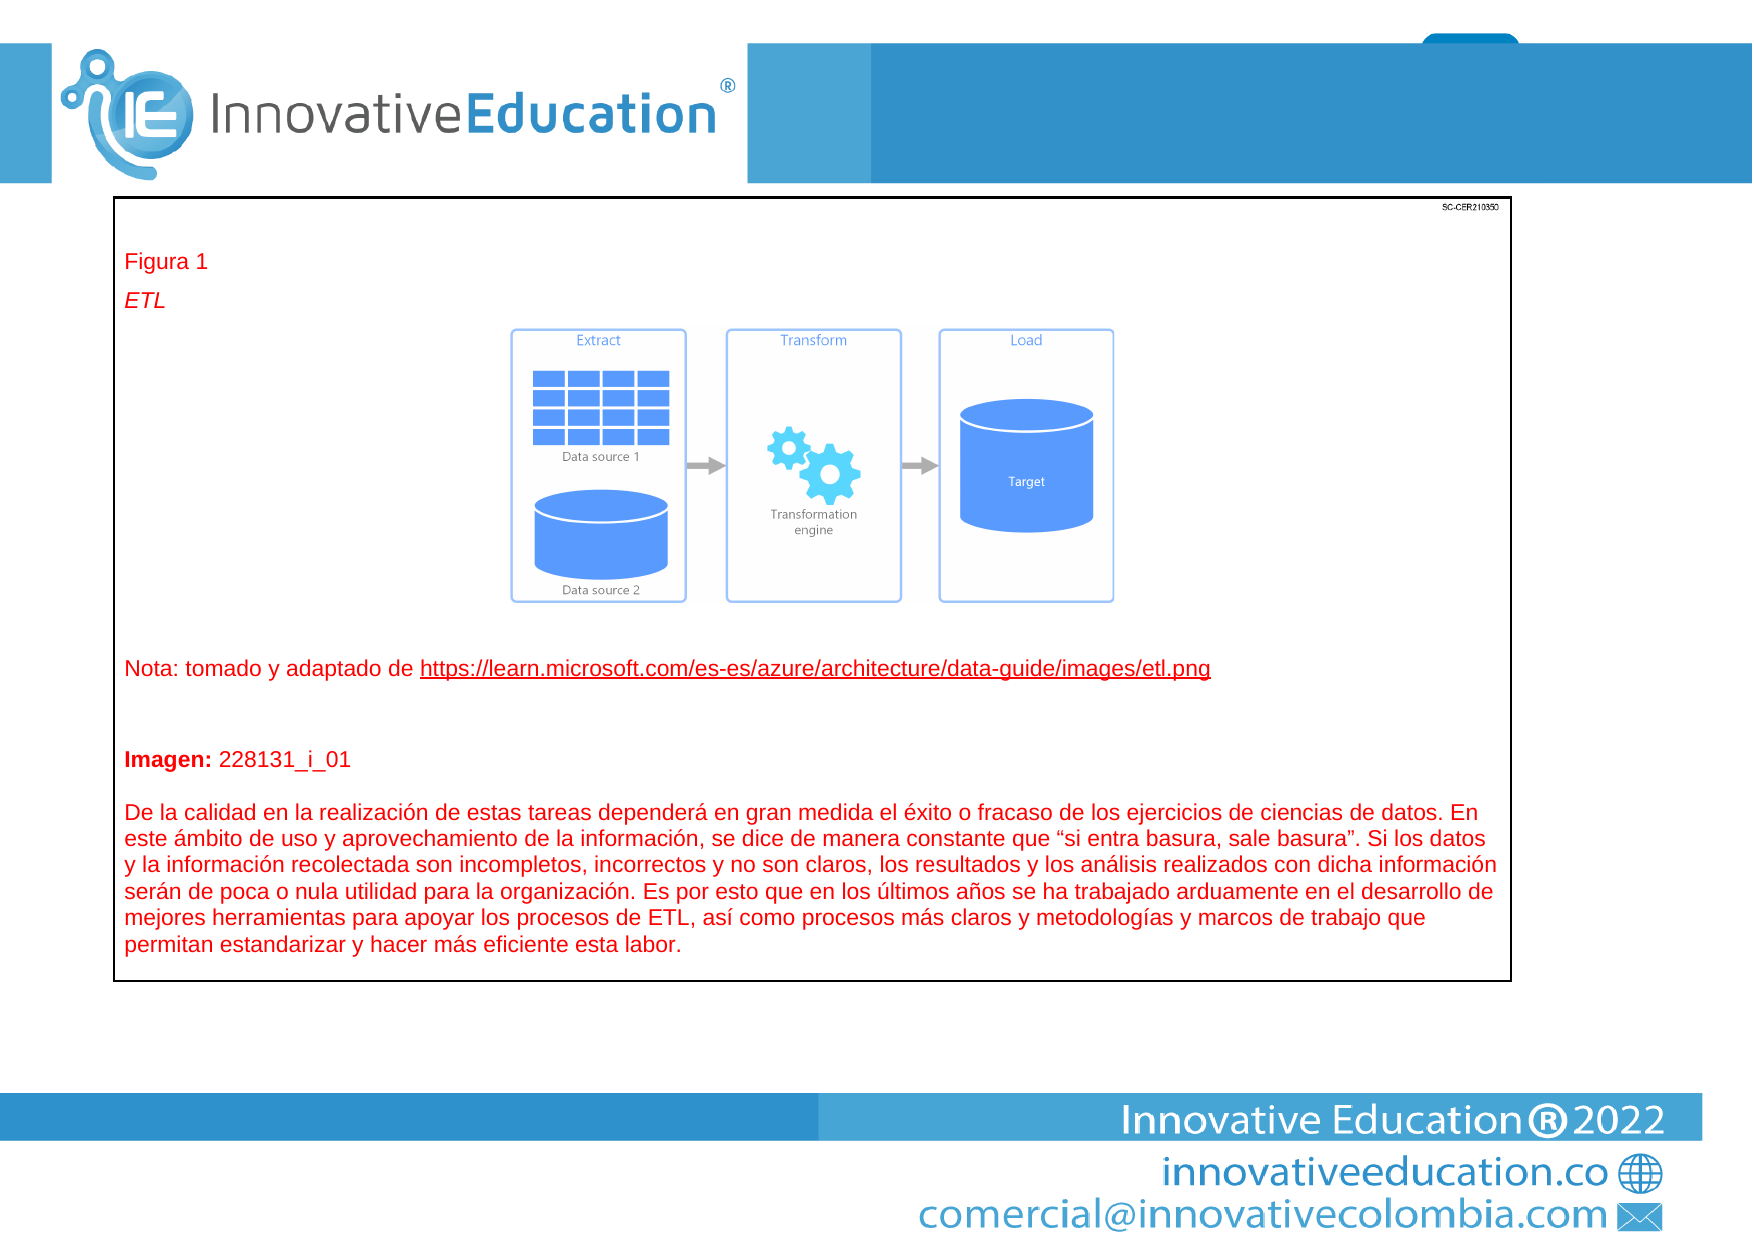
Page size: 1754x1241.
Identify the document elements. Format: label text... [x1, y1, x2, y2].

picture [0, 30, 1752, 213]
picture [510, 325, 1115, 604]
picture [0, 1092, 1703, 1238]
